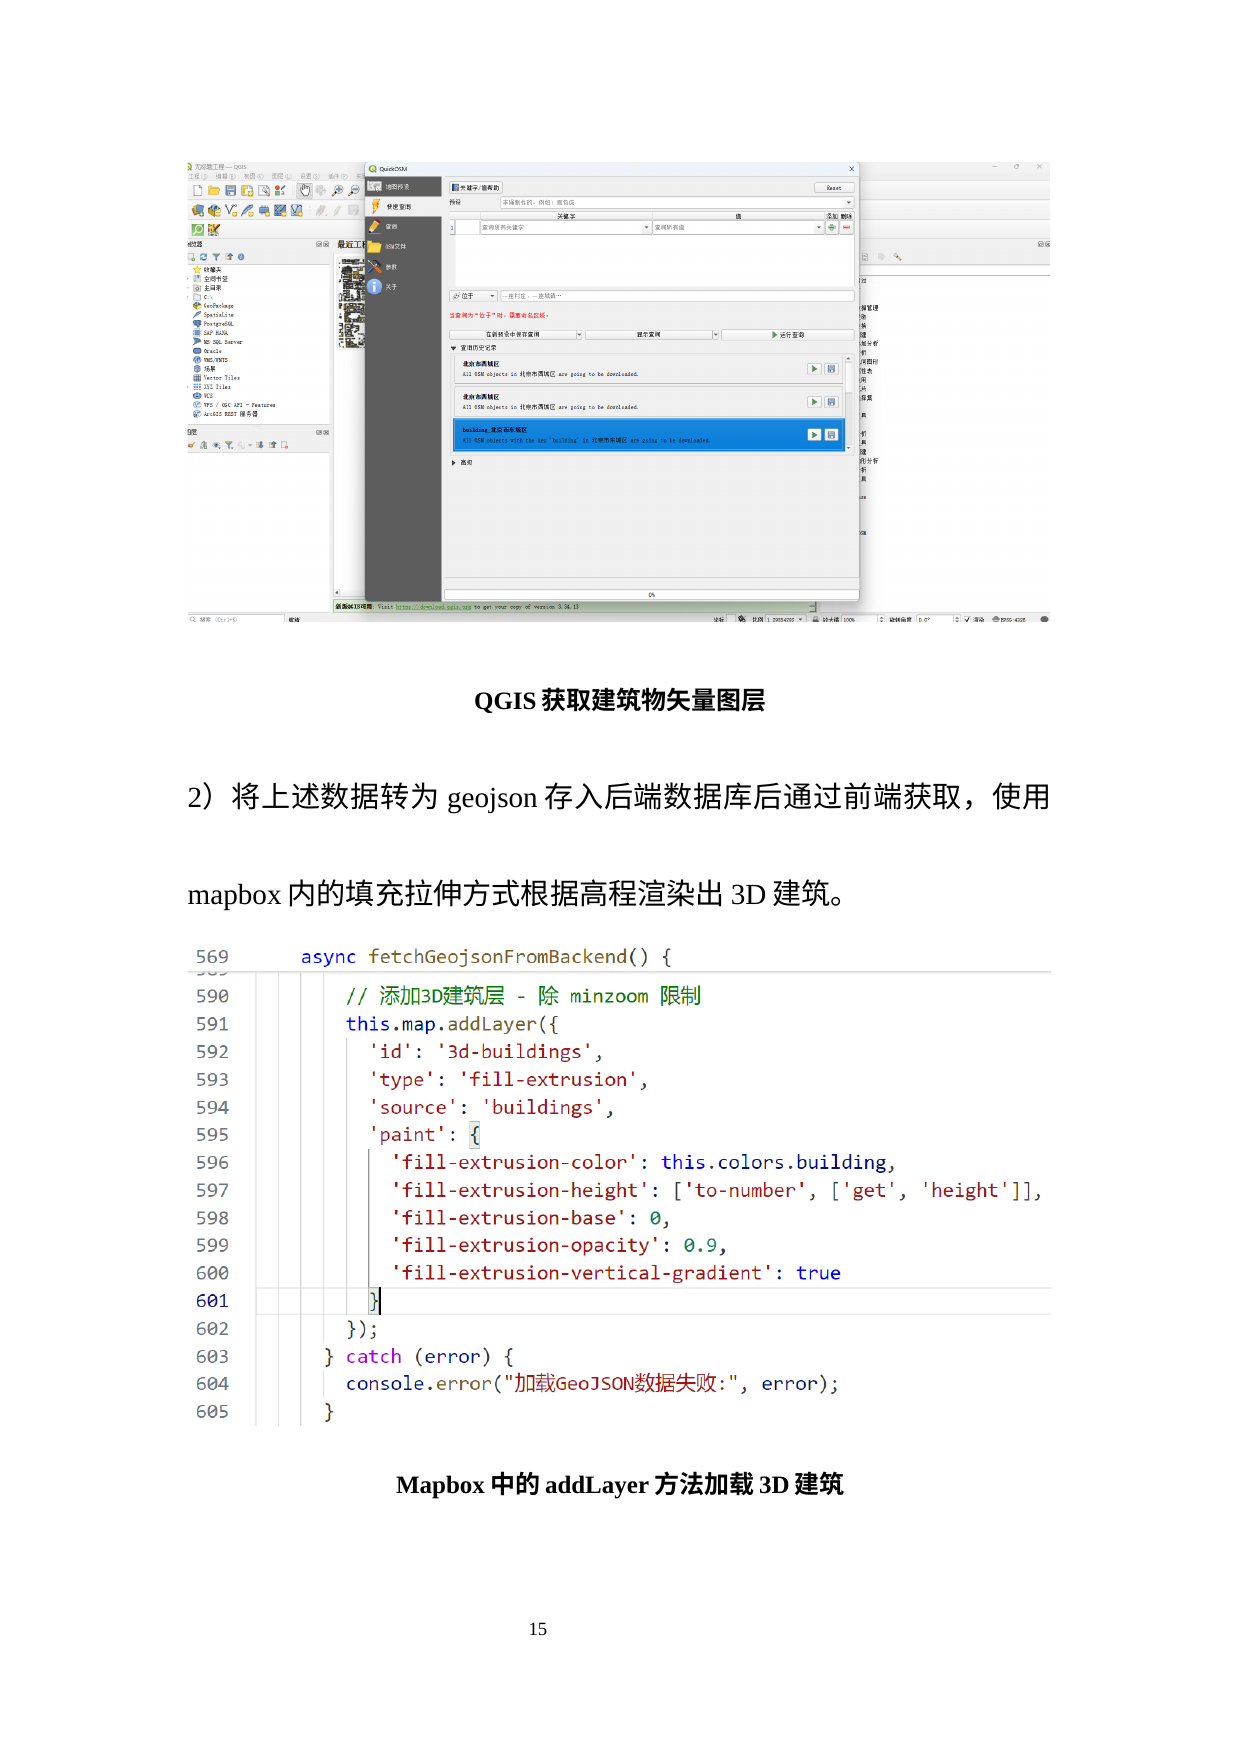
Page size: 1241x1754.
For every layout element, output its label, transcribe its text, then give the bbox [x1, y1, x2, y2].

picture [187, 162, 1050, 622]
text Mapbox中的addLayer方法加载3D建筑 [187, 1450, 1053, 1515]
list 将上述数据转为geojson存入后端数据库后通过前端获取，使用mapbox内的填充拉伸方式根据高程渲染出3D建筑。 [187, 762, 1053, 924]
picture [187, 945, 1052, 1426]
text QGIS获取建筑物矢量图层 [187, 666, 1053, 731]
